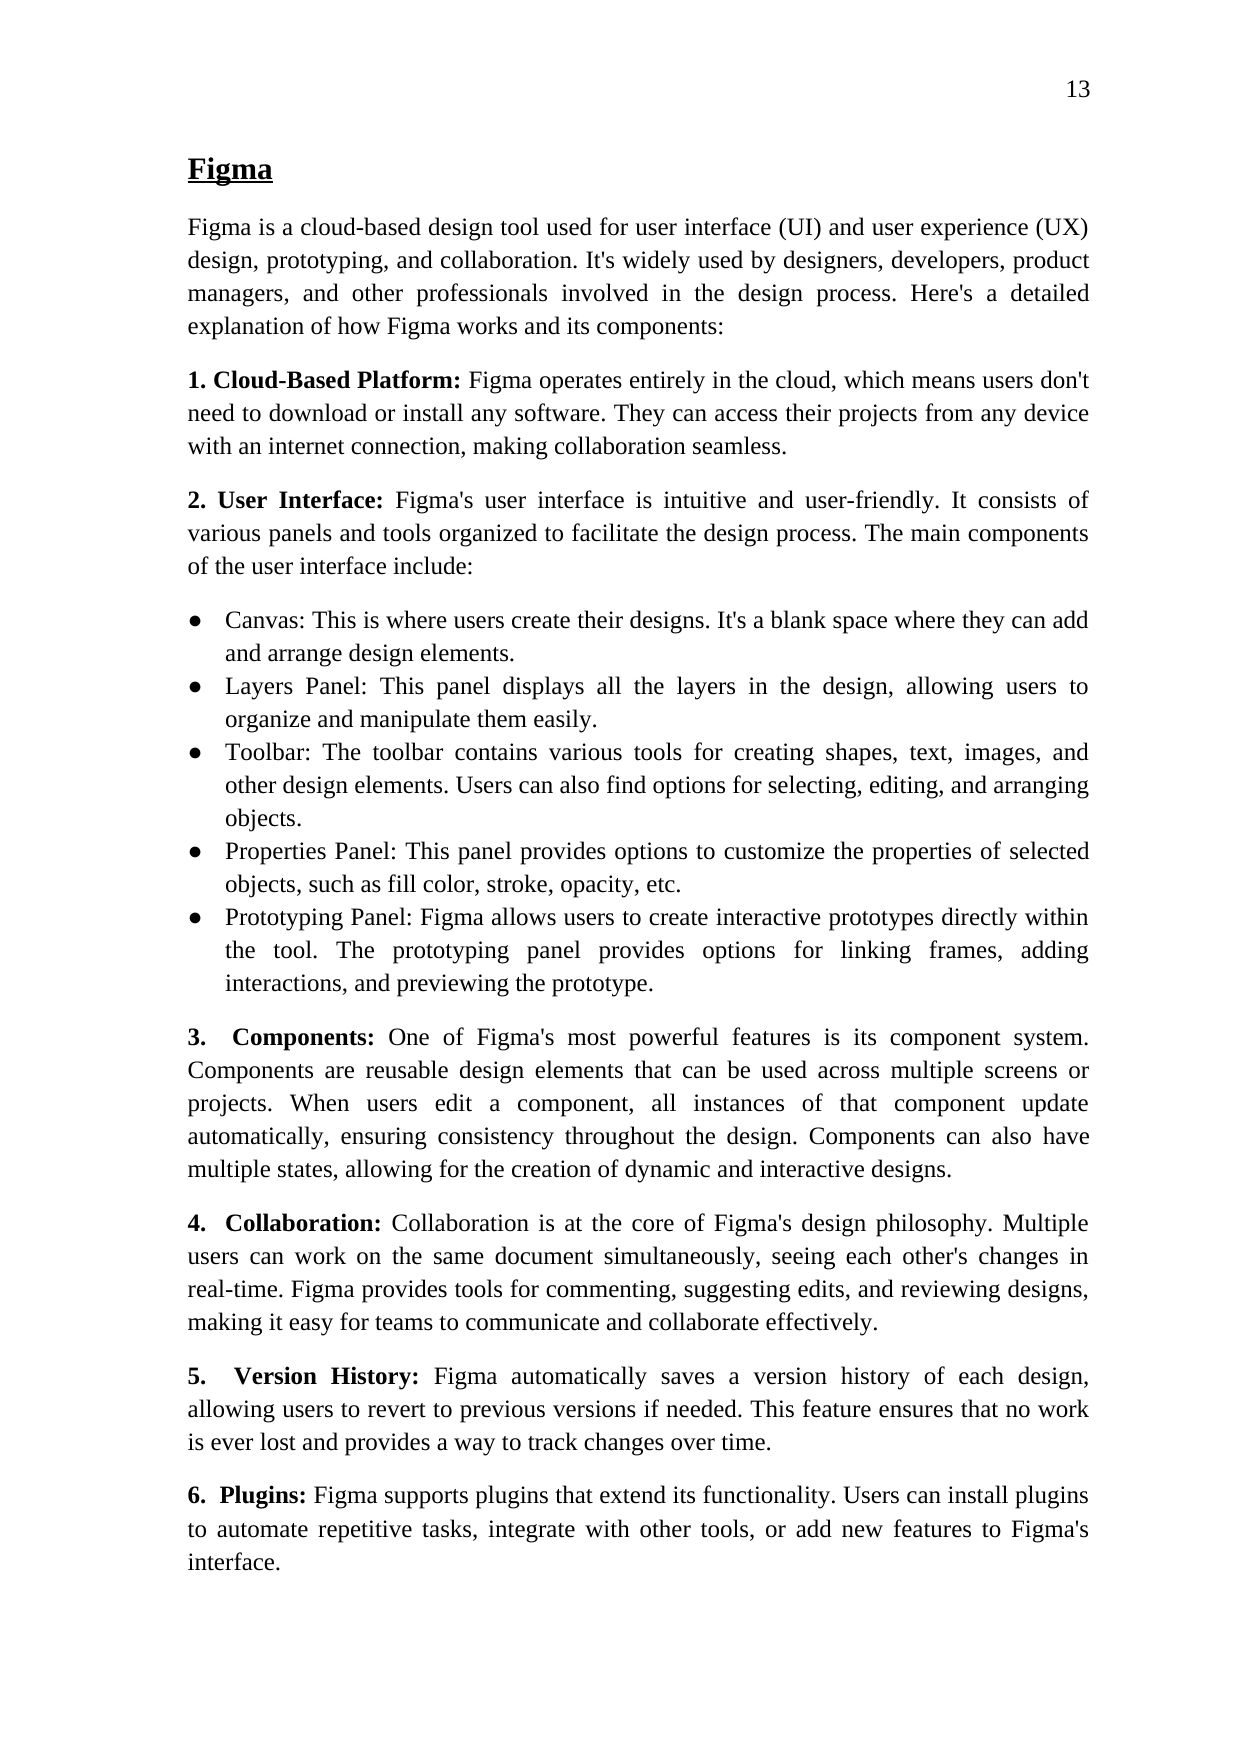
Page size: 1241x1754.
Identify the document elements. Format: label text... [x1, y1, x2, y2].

text 2. User Interface: Figma's user interface is intuitive and user-friendly. It consists of various panels and tools organized to facilitate the design process. The main components of the user interface include: [187, 485, 1090, 580]
list Toolbar: The toolbar contains various tools for creating shapes, text, images, and other design elements. Users can also find options for selecting, editing, and arranging objects. [187, 737, 1090, 832]
list Layers Panel: This panel displays all the layers in the design, allowing users to organize and manipulate them easily. [187, 671, 1090, 733]
list Prototyping Panel: Figma allows users to create interactive prototypes directly within the tool. The prototyping panel provides options for linking frames, adding interactions, and previewing the prototype. [187, 902, 1090, 997]
text 4. Collaboration: Collaboration is at the core of Figma's design philosophy. Multiple users can work on the same document simultaneously, seeing each other's changes in real-time. Figma provides tools for commenting, suggesting edits, and reviewing designs, making it easy for teams to communicate and collaborate effectively. [187, 1208, 1090, 1336]
list Properties Panel: This panel provides options to customize the properties of selected objects, such as fill color, stroke, opacity, etc. [187, 836, 1090, 898]
text 3. Components: One of Figma's most powerful features is its component system. Components are reusable design elements that can be used across multiple screens or projects. When users edit a component, all instances of that component update automatically, ensuring consistency throughout the design. Components can also have multiple states, allowing for the creation of dynamic and interactive designs. [187, 1022, 1090, 1183]
text 6. Plugins: Figma supports plugins that extend its functionality. Users can install plugins to automate repetitive tasks, integrate with other tools, or add new features to Figma's interface. [187, 1481, 1090, 1575]
text 5. Version History: Figma automatically saves a version history of each design, allowing users to revert to previous versions if needed. This feature ensures that no work is ever lost and provides a way to track changes over time. [187, 1361, 1090, 1456]
text Figma [187, 150, 1090, 186]
text 1. Cloud-Based Platform: Figma operates entirely in the cloud, which means users don't need to download or install any software. They can access their projects from any device with an internet connection, making collaboration seamless. [187, 365, 1090, 460]
list Canvas: This is where users create their designs. It's a blank space where they can add and arrange design elements. [187, 605, 1090, 667]
text Figma is a cloud-based design tool used for user interface (UI) and user experience (UX) design, prototyping, and collaboration. It's widely used by designers, developers, product managers, and other professionals involved in the design process. Here's a detailed explanation of how Figma works and its components: [187, 212, 1090, 340]
